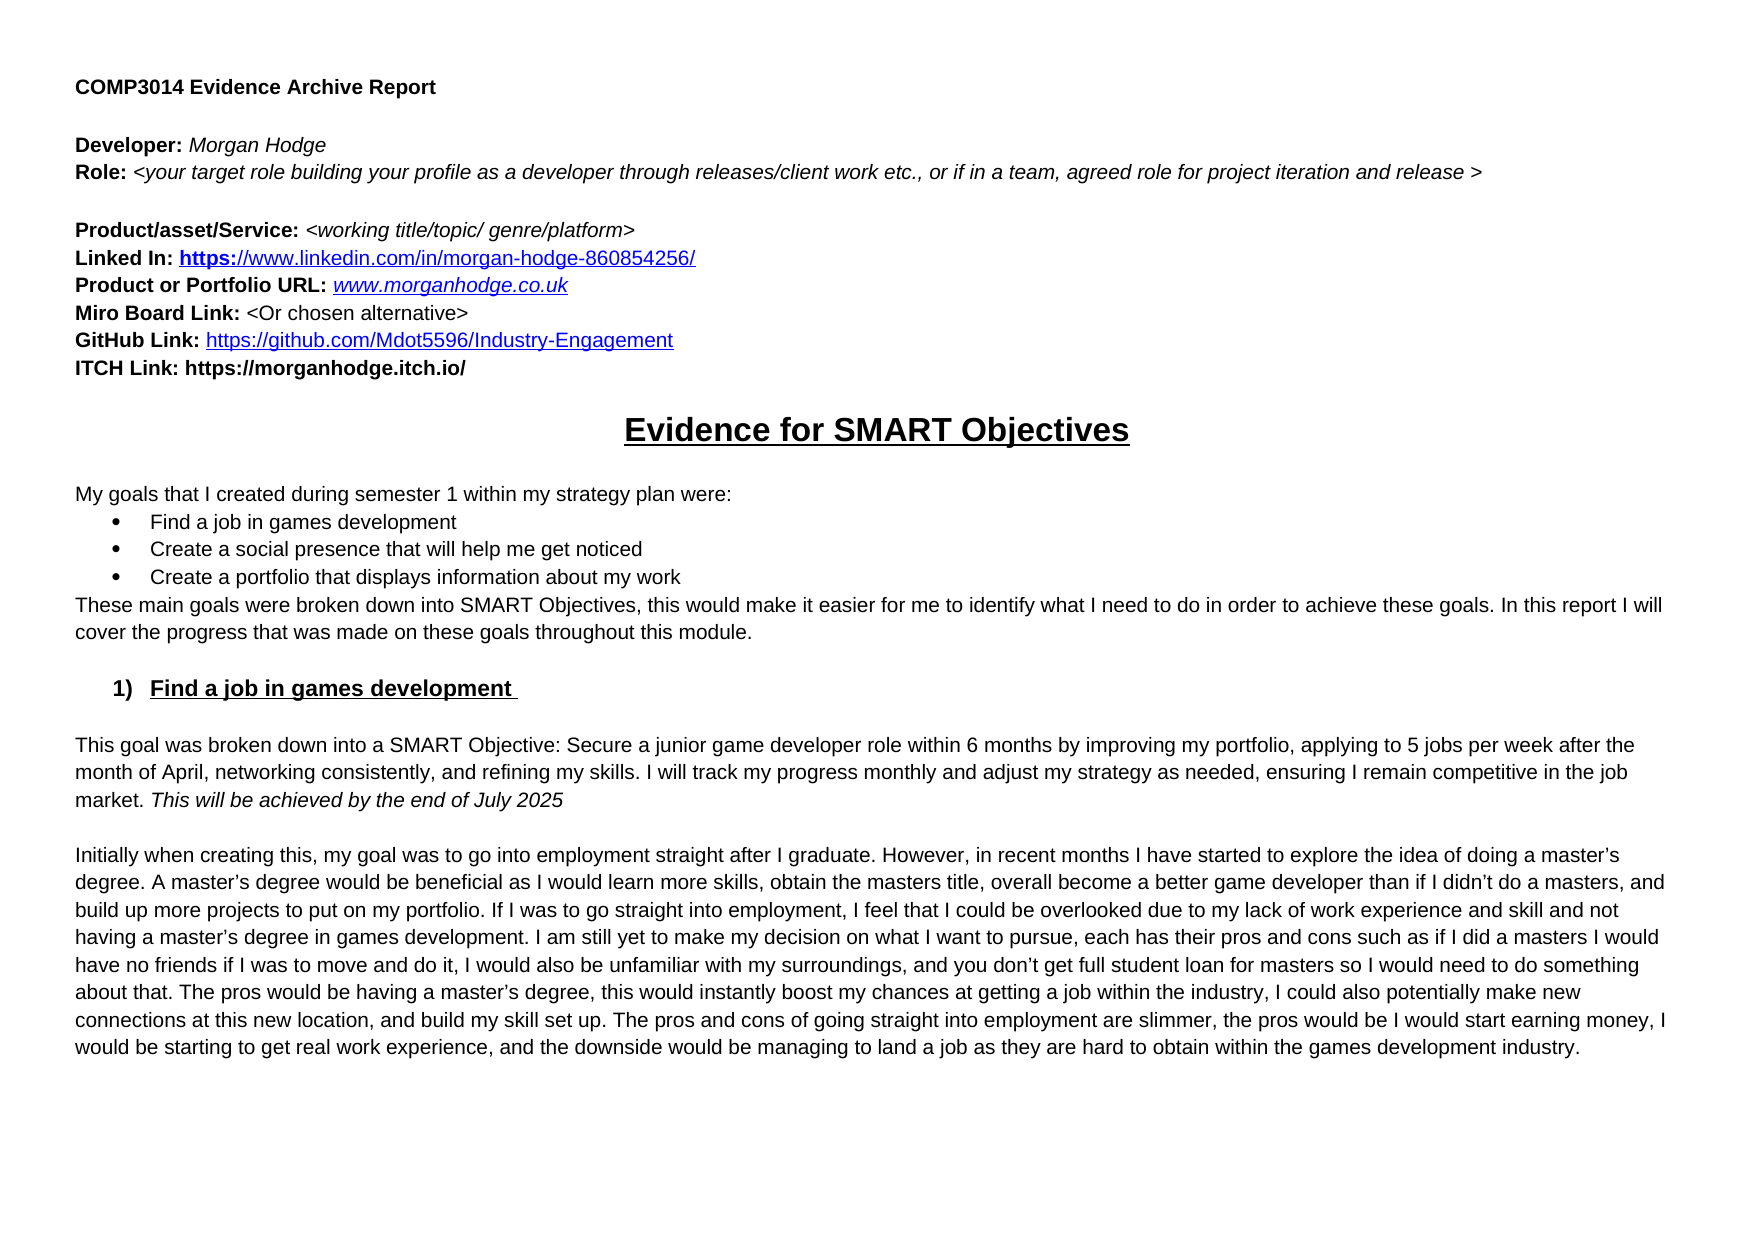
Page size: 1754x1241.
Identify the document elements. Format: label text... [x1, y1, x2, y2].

text Linked In: https://www.linkedin.com/in/morgan-hodge-860854256/ [75, 245, 1679, 269]
text Product/asset/Service: <working title/topic/ genre/platform> [75, 218, 1679, 242]
list Create a social presence that will help me get noticed [112, 537, 1679, 561]
text Developer: Morgan Hodge [75, 133, 1679, 157]
text ITCH Link: https://morganhodge.itch.io/ [75, 355, 1679, 379]
list Find a job in games development [112, 509, 1679, 534]
text Evidence for SMART Objectives [75, 410, 1679, 449]
text Initially when creating this, my goal was to go into employment straight after I graduate. However, in recent months I have started to explore the idea of doing a master’s degree. A master’s degree would be beneficial as I would learn more skills, obtain the masters title, overall become a better game developer than if I didn’t do a masters, and build up more projects to put on my portfolio. If I was to go straight into employment, I feel that I could be overlooked due to my lack of work experience and skill and not having a master’s degree in games development. I am still yet to make my decision on what I want to pursue, each has their pros and cons such as if I did a masters I would have no friends if I was to move and do it, I would also be unfamiliar with my surroundings, and you don’t get full student loan for masters so I would need to do something about that. The pros would be having a master’s degree, this would instantly boost my chances at getting a job within the industry, I could also potentially make new connections at this new location, and build my skill set up. The pros and cons of going straight into employment are slimmer, the pros would be I would start earning money, I would be starting to get real work experience, and the downside would be managing to land a job as they are hard to obtain within the games development industry. [75, 843, 1679, 1059]
text Role: <your target role building your profile as a developer through releases/client work etc., or if in a team, agreed role for project iteration and release > [75, 160, 1679, 184]
text GitHub Link: https://github.com/Mdot5596/Industry-Engagement [75, 328, 1679, 352]
list Create a portfolio that displays information about my work [112, 565, 1679, 589]
text This goal was broken down into a SMART Objective: Secure a junior game developer role within 6 months by improving my portfolio, applying to 5 jobs per week after the month of April, networking consistently, and refining my skills. I will track my progress monthly and adjust my strategy as needed, ensuring I remain competitive in the job market. This will be achieved by the end of July 2025 [75, 733, 1679, 812]
text Miro Board Link: <Or chosen alternative> [75, 300, 1679, 324]
list Find a job in games development [112, 675, 1679, 701]
text These main goals were broken down into SMART Objectives, this would make it easier for me to identify what I need to do in order to achieve these goals. In this report I will cover the progress that was made on these goals throughout this module. [75, 592, 1679, 644]
text COMP3014 Evidence Archive Report [75, 75, 1679, 99]
text Product or Portfolio URL: www.morganhodge.co.uk [75, 273, 1679, 297]
text My goals that I created during semester 1 within my strategy plan were: [75, 482, 1679, 506]
